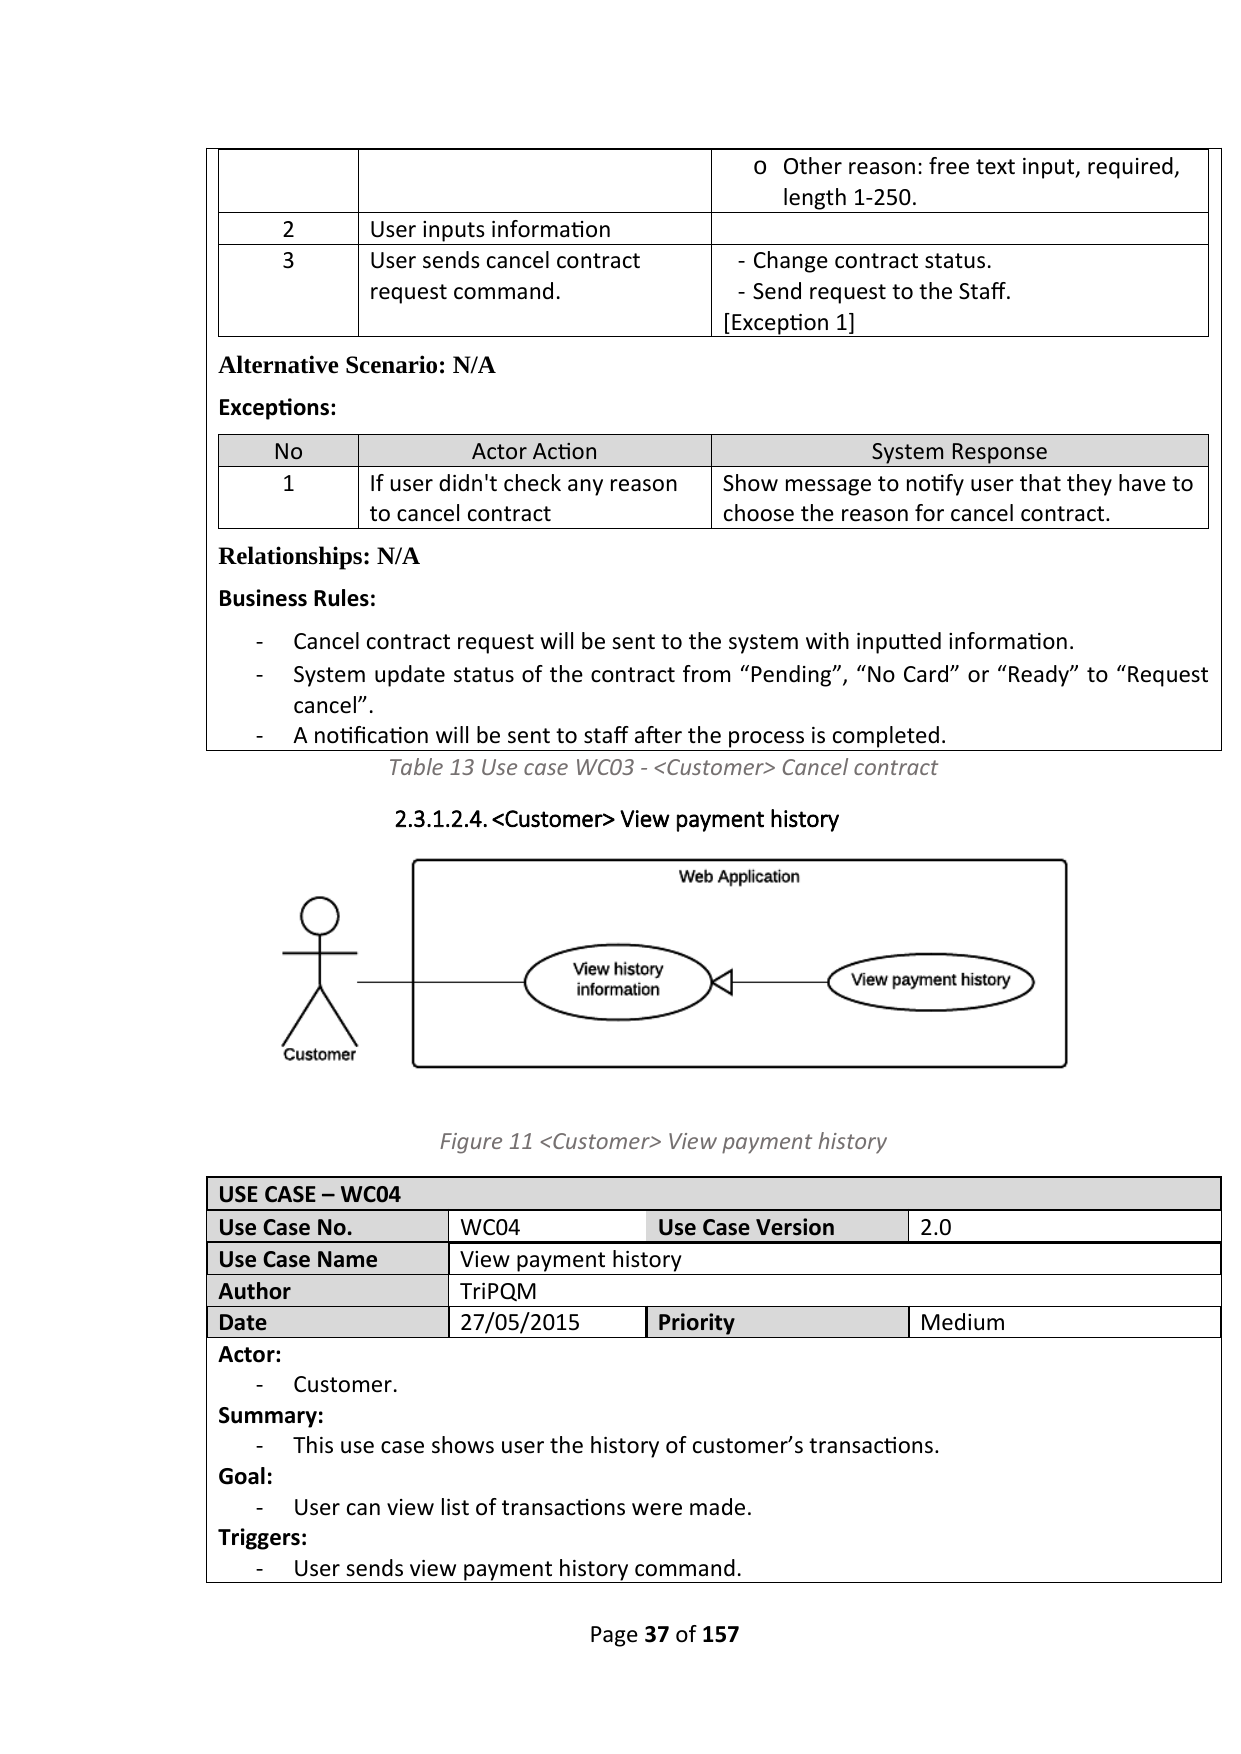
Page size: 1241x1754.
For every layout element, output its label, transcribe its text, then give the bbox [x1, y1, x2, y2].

table_cell Medium [910, 1307, 1220, 1337]
table_cell Use Case No. [207, 1211, 448, 1241]
table_cell Author [207, 1275, 448, 1306]
table_cell TriPQM [449, 1275, 1221, 1306]
table_cell 2.0 [909, 1211, 1221, 1241]
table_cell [207, 149, 1221, 750]
table_cell WC04 [449, 1211, 646, 1241]
table_cell View payment history [450, 1244, 1220, 1274]
table_cell Use Case Version [646, 1211, 908, 1241]
table_cell Date [208, 1307, 448, 1337]
picture [244, 835, 1085, 1106]
table_cell 27/05/2015 [450, 1307, 645, 1337]
table_cell Priority [648, 1307, 908, 1337]
text Table 13 Use case WC03 - <Customer> Cancel contract [207, 751, 1122, 782]
table_header USE CASE – WC04 [208, 1178, 1220, 1209]
subtitle <Customer> View payment history [394, 802, 1122, 833]
table_cell Use Case Name [208, 1243, 448, 1274]
text Figure 11 <Customer> View payment history [207, 1125, 1122, 1155]
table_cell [207, 1338, 1221, 1582]
